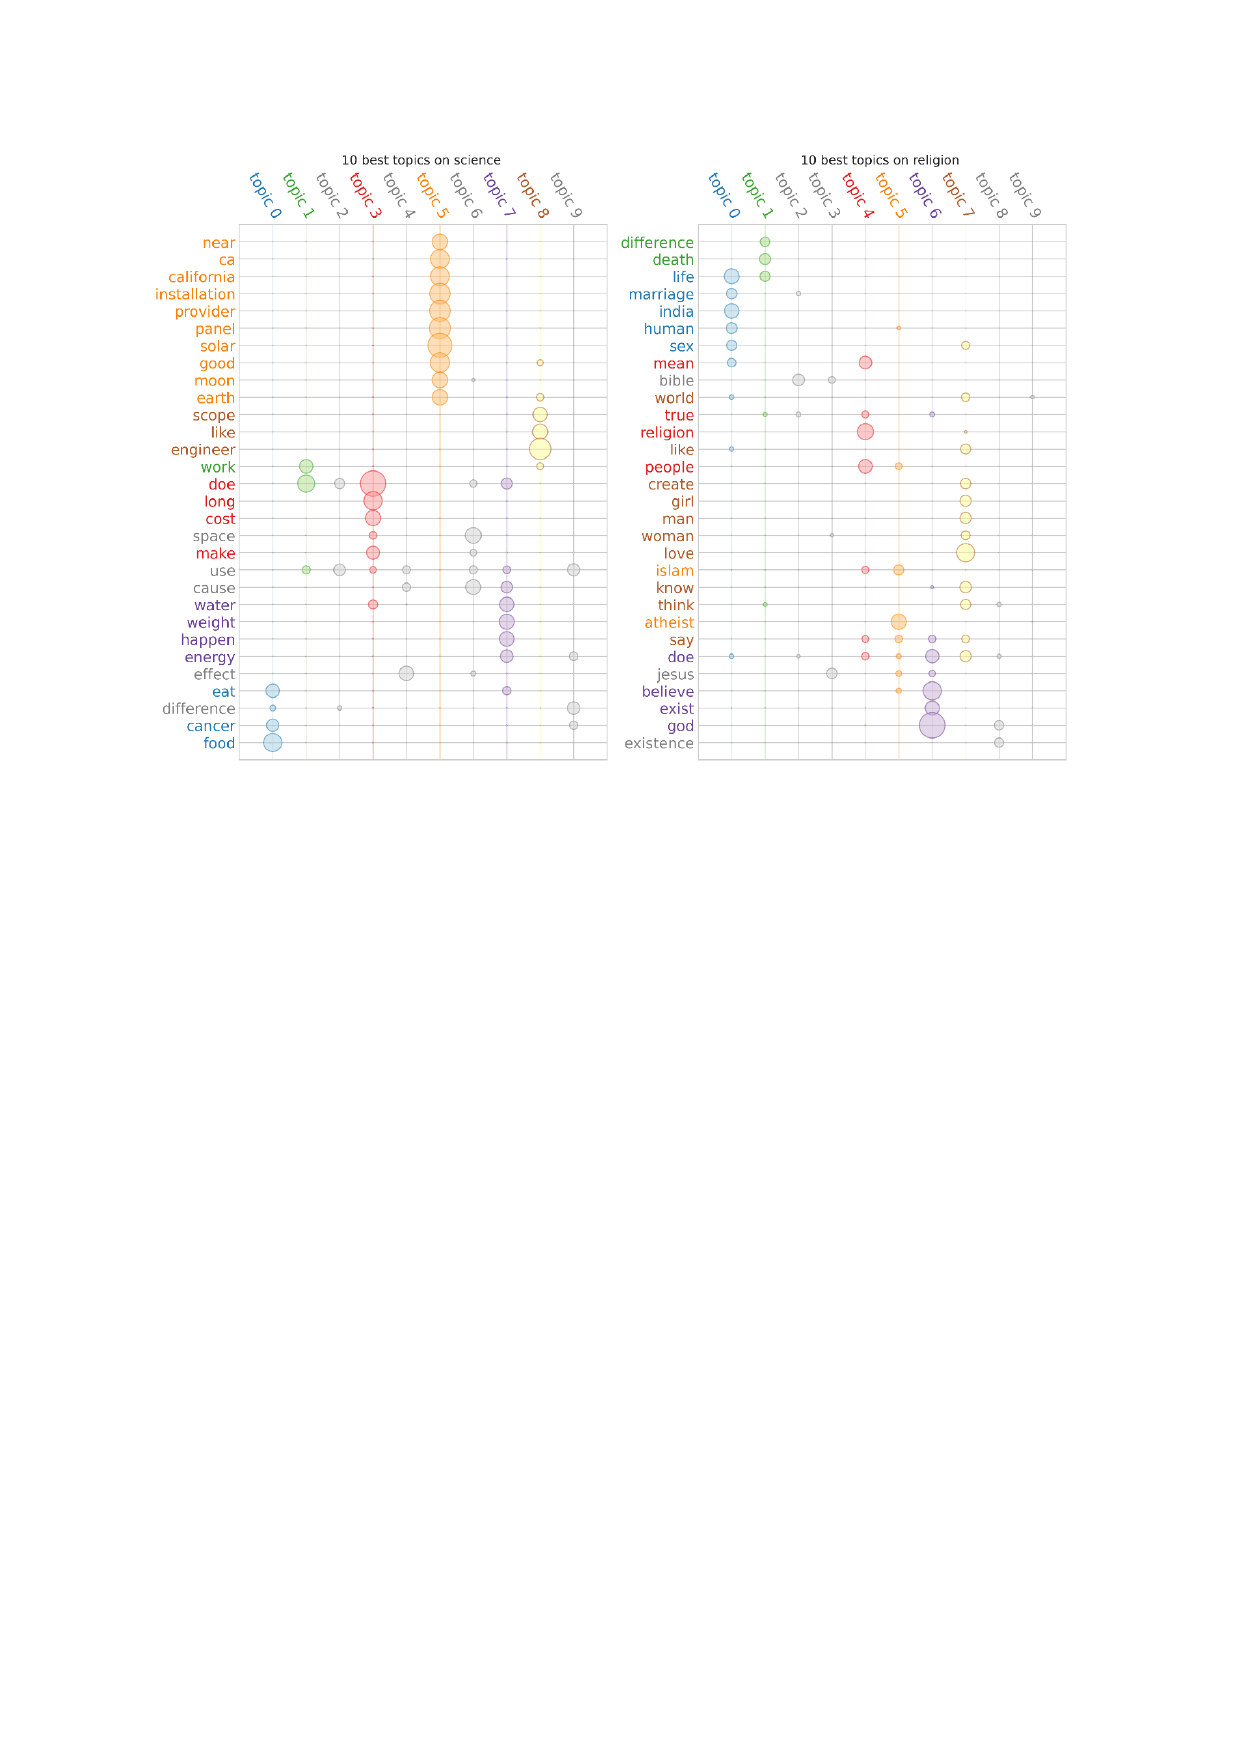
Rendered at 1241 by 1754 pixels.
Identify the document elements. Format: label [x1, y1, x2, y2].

picture [147, 147, 1073, 767]
